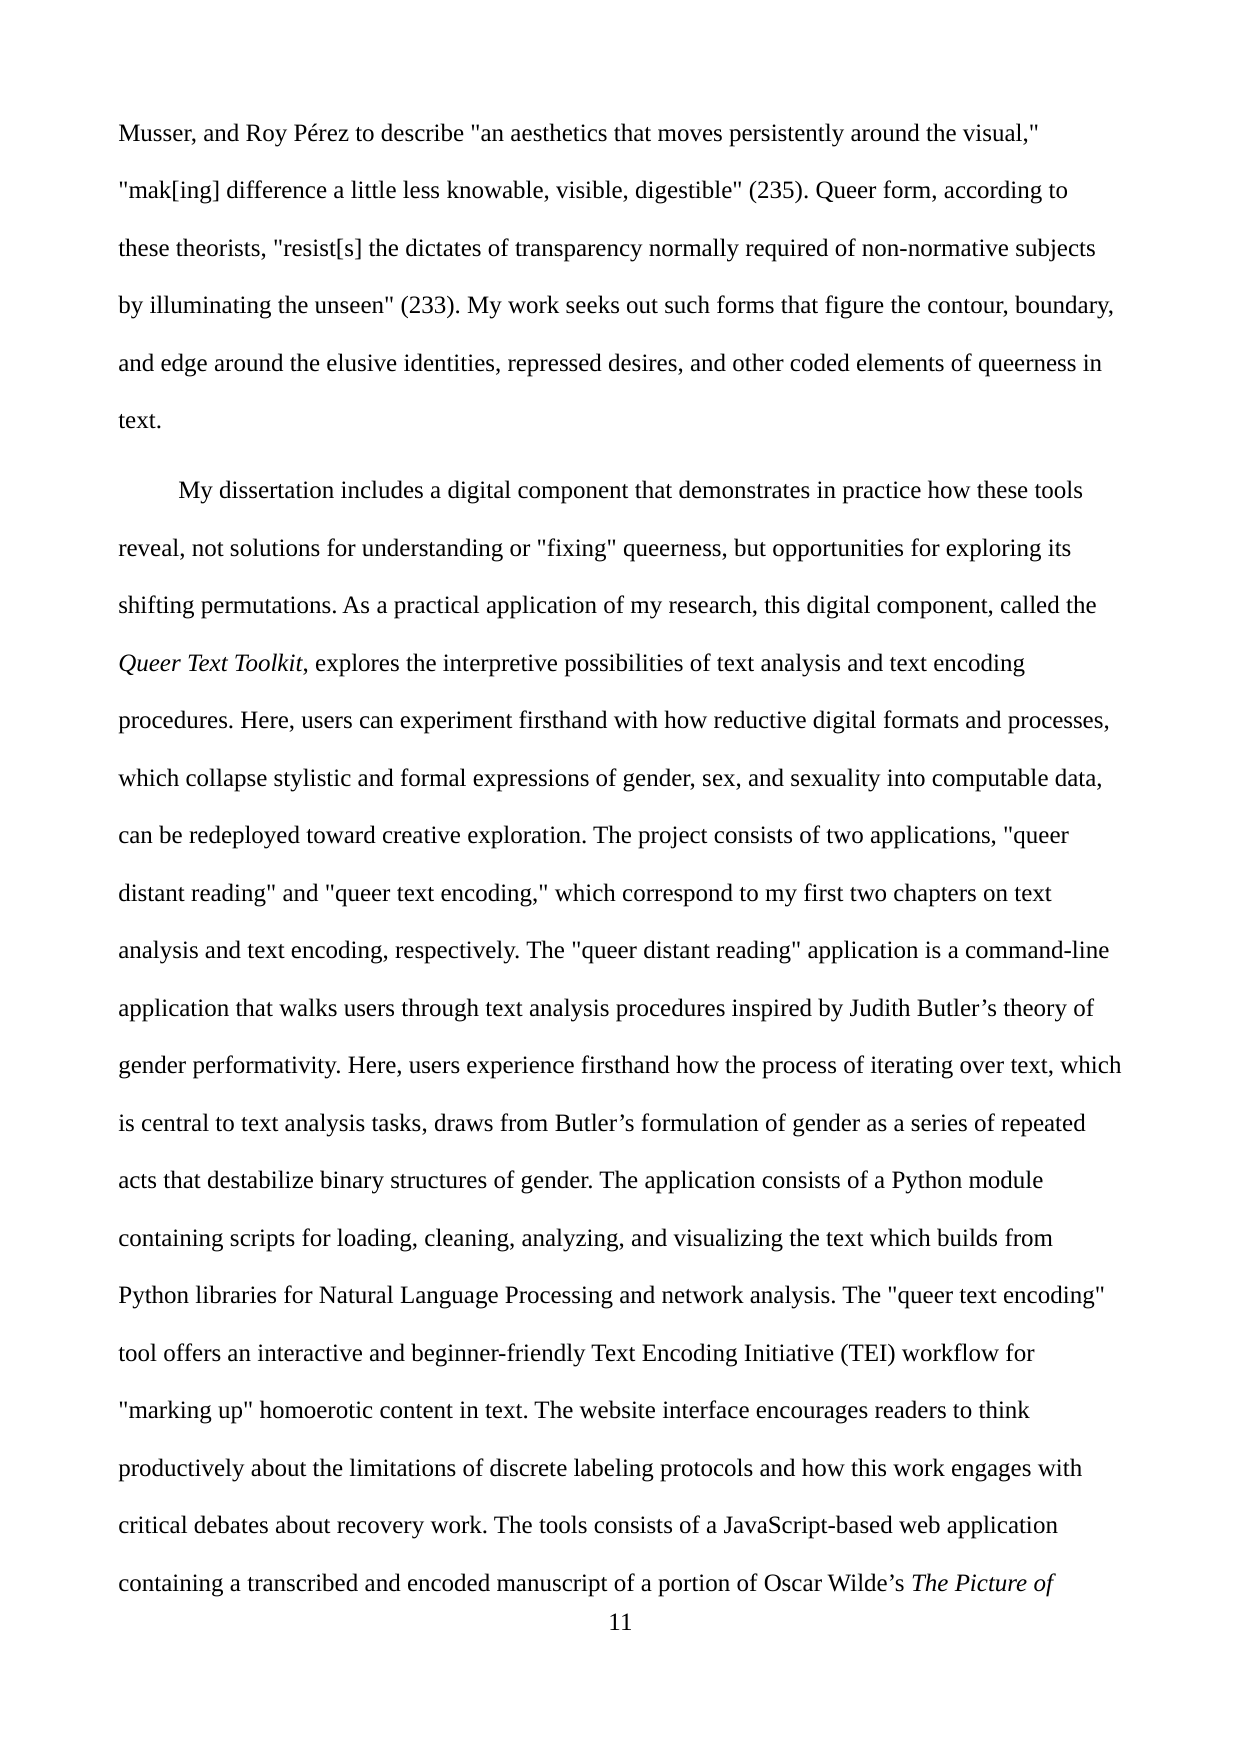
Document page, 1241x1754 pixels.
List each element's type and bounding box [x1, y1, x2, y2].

text [118, 476, 1122, 1597]
text [118, 118, 1122, 434]
